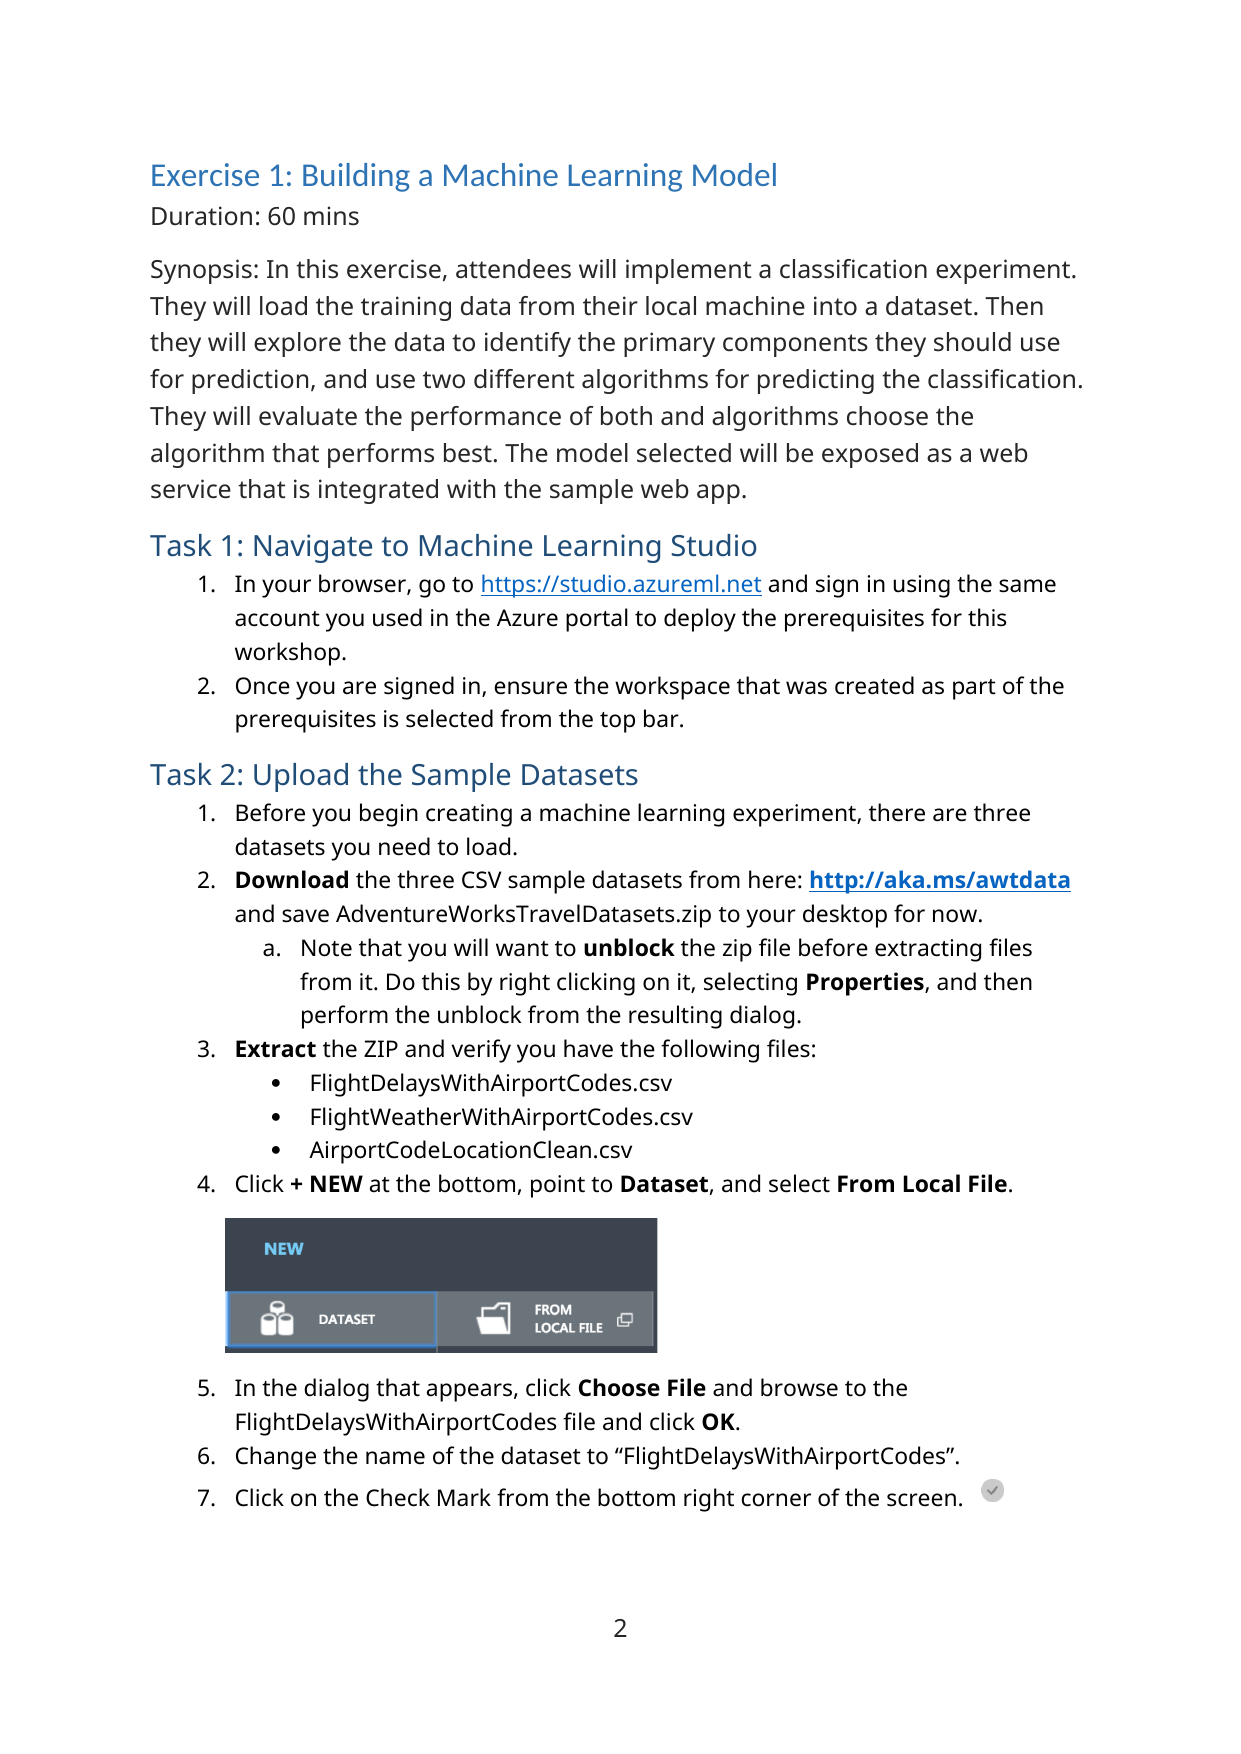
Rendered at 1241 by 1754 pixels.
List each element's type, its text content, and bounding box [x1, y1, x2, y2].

list Before you begin creating a machine learning experiment, there are three datasets you need to load. [197, 797, 1090, 862]
list Download the three CSV sample datasets from here: http://aka.ms/awtdata and save AdventureWorksTravelDatasets.zip to your desktop for now. [197, 864, 1090, 929]
subtitle Task 2: Upload the Sample Datasets [150, 754, 1090, 793]
list Extract the ZIP and verify you have the following files: [197, 1033, 1090, 1064]
picture [225, 1218, 658, 1353]
text Synopsis: In this exercise, attendees will implement a classification experiment. They will load the training data from their local machine into a dataset. Then they will explore the data to identify the primary components they should use for prediction, and use two different algorithms for predicting the classification. They will evaluate the performance of both and algorithms choose the algorithm that performs best. The model selected will be exposed as a web service that is integrated with the sample web app. [150, 252, 1090, 506]
subtitle Task 1: Navigate to Machine Learning Studio [150, 526, 1090, 565]
list Change the name of the dataset to “FlightDelaysWithAirportCodes”. [197, 1440, 1090, 1471]
list Click on the Check Mark from the bottom right corner of the screen. [197, 1473, 1090, 1513]
list Once you are signed in, ensure the workspace that was created as part of the prerequisites is selected from the top bar. [197, 670, 1090, 735]
list AirportCodeLocationClean.csv [272, 1134, 1090, 1165]
list Note that you will want to unblock the zip file before extracting files from it. Do this by right clicking on it, selecting Properties, and then perform the unblock from the resulting dialog. [262, 932, 1090, 1030]
list In your browser, go to https://studio.azureml.net and sign in using the same account you used in the Azure portal to deploy the prerequisites for this workshop. [197, 568, 1090, 667]
list FlightWeatherWithAirportCodes.csv [272, 1100, 1090, 1132]
text Duration: 60 mins [150, 198, 1090, 232]
subtitle Exercise 1: Building a Machine Learning Model [150, 154, 1090, 195]
picture [976, 1473, 1010, 1506]
list In the dialog that appears, click Choose File and browse to the FlightDelaysWithAirportCodes file and click OK. [197, 1372, 1090, 1437]
list Click + NEW at the bottom, point to Dataset, and select From Local File. [197, 1168, 1090, 1199]
list FlightDelaysWithAirportCodes.csv [272, 1067, 1090, 1098]
